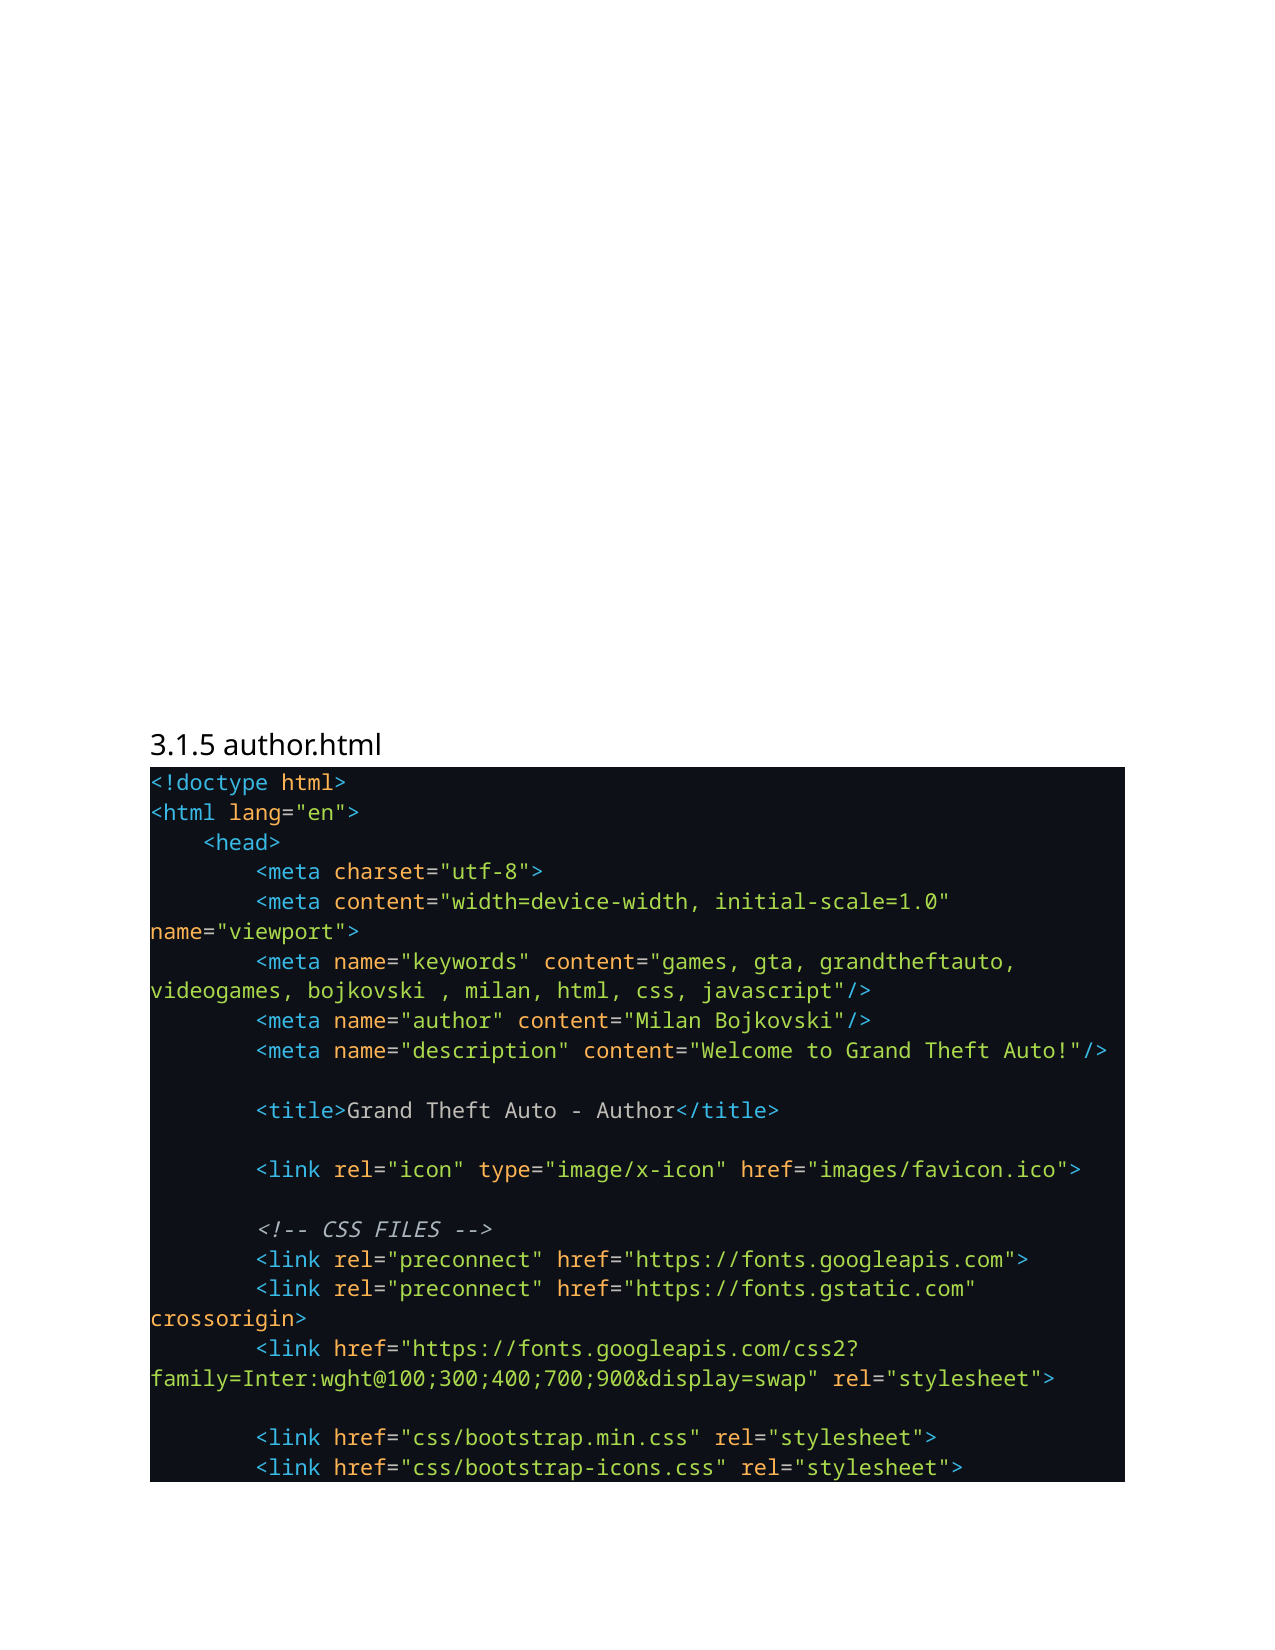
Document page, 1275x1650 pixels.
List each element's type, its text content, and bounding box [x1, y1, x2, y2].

text <link rel="icon" type="image/x-icon" href="images/favicon.ico"> [150, 1154, 1125, 1184]
text <meta charset="utf-8"> [150, 856, 1125, 886]
text <meta name="description" content="Welcome to Grand Theft Auto!"/> [150, 1035, 1125, 1065]
text <meta name="author" content="Milan Bojkovski"/> [150, 1005, 1125, 1035]
text <link href="css/bootstrap.min.css" rel="stylesheet"> [150, 1422, 1125, 1452]
text <!doctype html> [150, 767, 1125, 797]
text <head> [150, 827, 1125, 856]
text <meta content="width=device-width, initial-scale=1.0" name="viewport"> [150, 886, 1125, 946]
text <link href="https://fonts.googleapis.com/css2?family=Inter:wght@100;300;400;700;900&display=swap" rel="stylesheet"> [150, 1333, 1125, 1393]
text <!-- CSS FILES --> [150, 1214, 1125, 1244]
text <link href="css/bootstrap-icons.css" rel="stylesheet"> [150, 1452, 1125, 1482]
text <title>Grand Theft Auto - Author</title> [150, 1095, 1125, 1124]
text <meta name="keywords" content="games, gta, grandtheftauto, videogames, bojkovski , milan, html, css, javascript"/> [150, 946, 1125, 1005]
text <link rel="preconnect" href="https://fonts.gstatic.com" crossorigin> [150, 1273, 1125, 1333]
subtitle 3.1.5 author.html [150, 724, 1125, 764]
text <link rel="preconnect" href="https://fonts.googleapis.com"> [150, 1244, 1125, 1273]
text <html lang="en"> [150, 797, 1125, 827]
